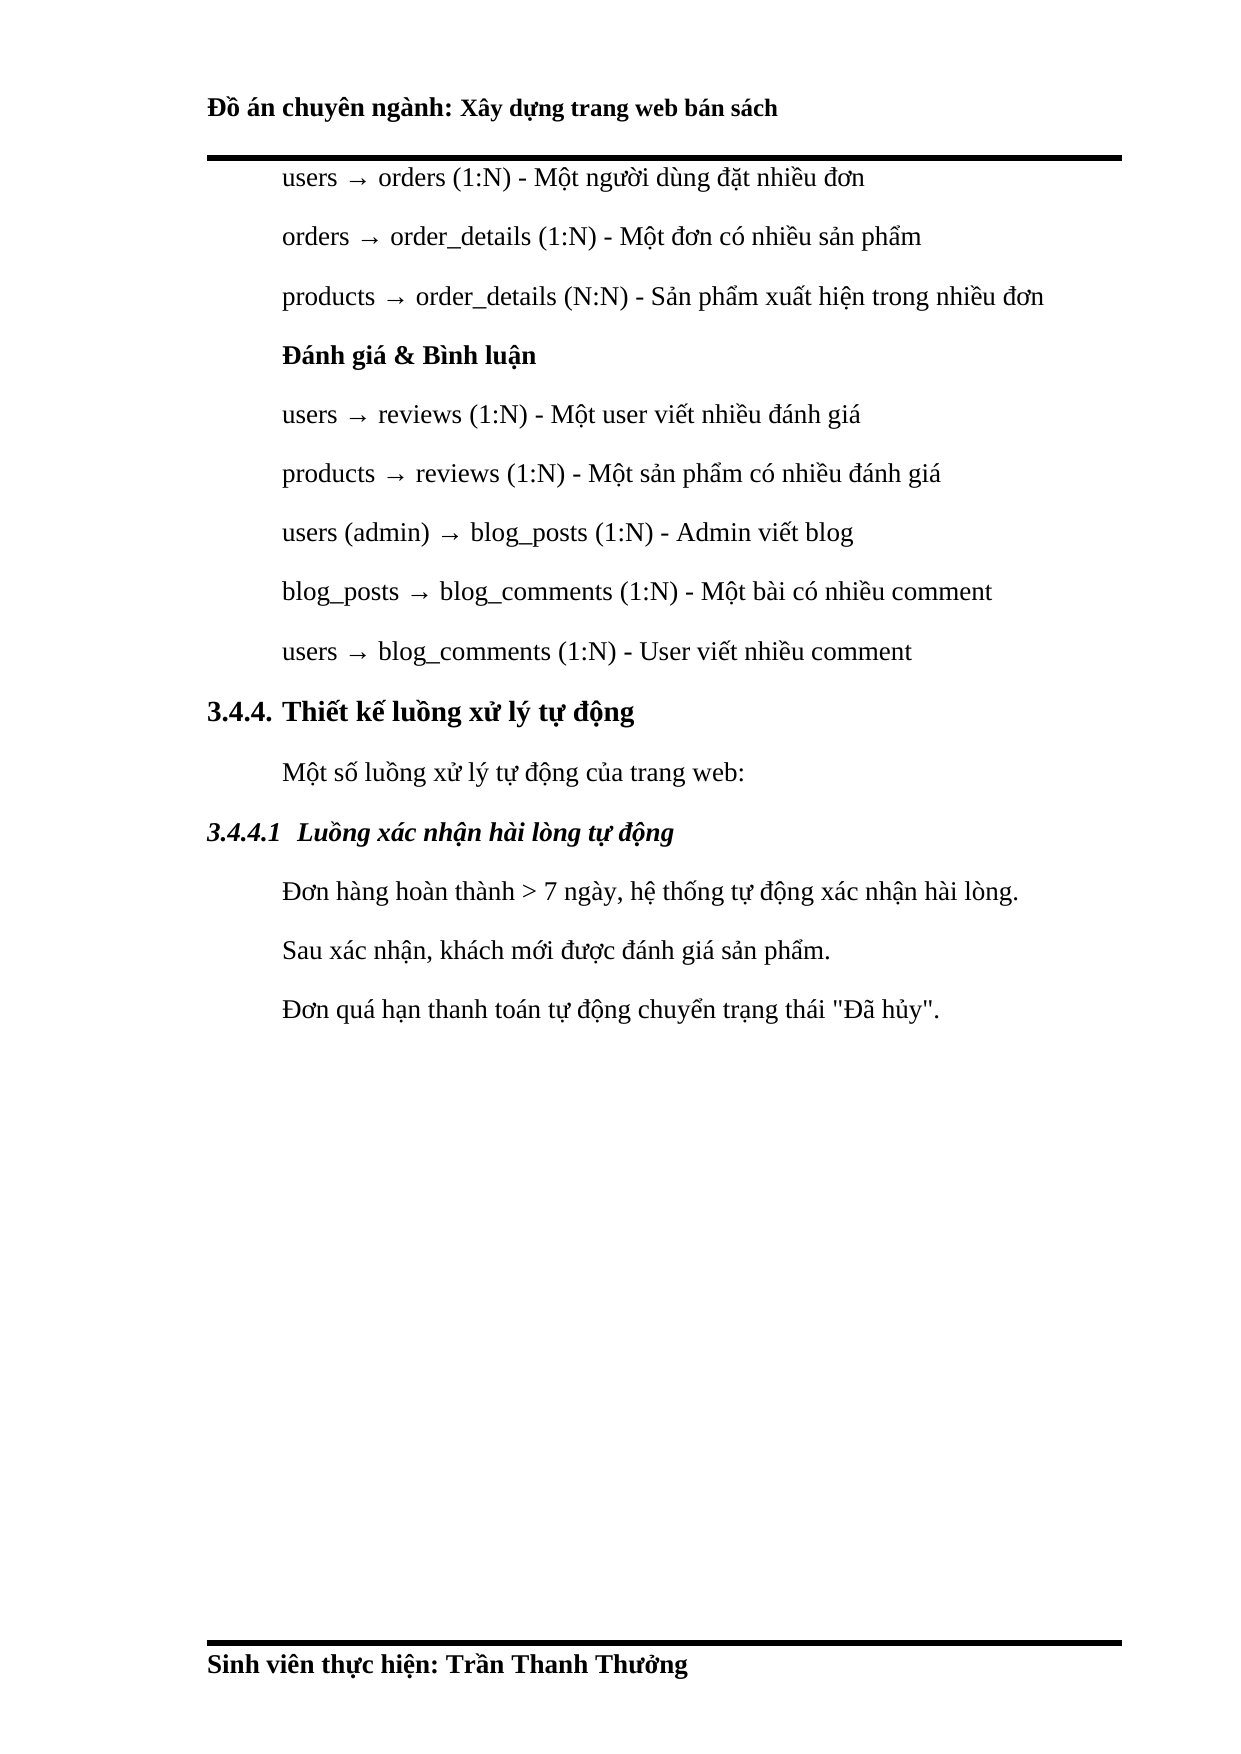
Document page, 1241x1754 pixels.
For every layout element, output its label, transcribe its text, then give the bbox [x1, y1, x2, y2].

subtitle Thiết kế luồng xử lý tự động [207, 694, 1122, 727]
text Đơn quá hạn thanh toán tự động chuyển trạng thái "Đã hủy". [207, 993, 1122, 1024]
text users → reviews (1:N) - Một user viết nhiều đánh giá [207, 398, 1122, 429]
text products → order_details (N:N) - Sản phẩm xuất hiện trong nhiều đơn [207, 279, 1122, 311]
text Đơn hàng hoàn thành > 7 ngày, hệ thống tự động xác nhận hài lòng. [207, 875, 1122, 906]
text Sau xác nhận, khách mới được đánh giá sản phẩm. [207, 934, 1122, 965]
text products → reviews (1:N) - Một sản phẩm có nhiều đánh giá [207, 457, 1122, 488]
text Một số luồng xử lý tự động của trang web: [207, 757, 1122, 788]
text users → blog_comments (1:N) - User viết nhiều comment [207, 634, 1122, 666]
text orders → order_details (1:N) - Một đơn có nhiều sản phẩm [207, 220, 1122, 252]
subtitle Luồng xác nhận hài lòng tự động [207, 816, 1122, 847]
text Đánh giá & Bình luận [207, 339, 1122, 370]
text users (admin) → blog_posts (1:N) - Admin viết blog [207, 516, 1122, 547]
text users → orders (1:N) - Một người dùng đặt nhiều đơn [207, 161, 1122, 192]
text blog_posts → blog_comments (1:N) - Một bài có nhiều comment [207, 575, 1122, 607]
